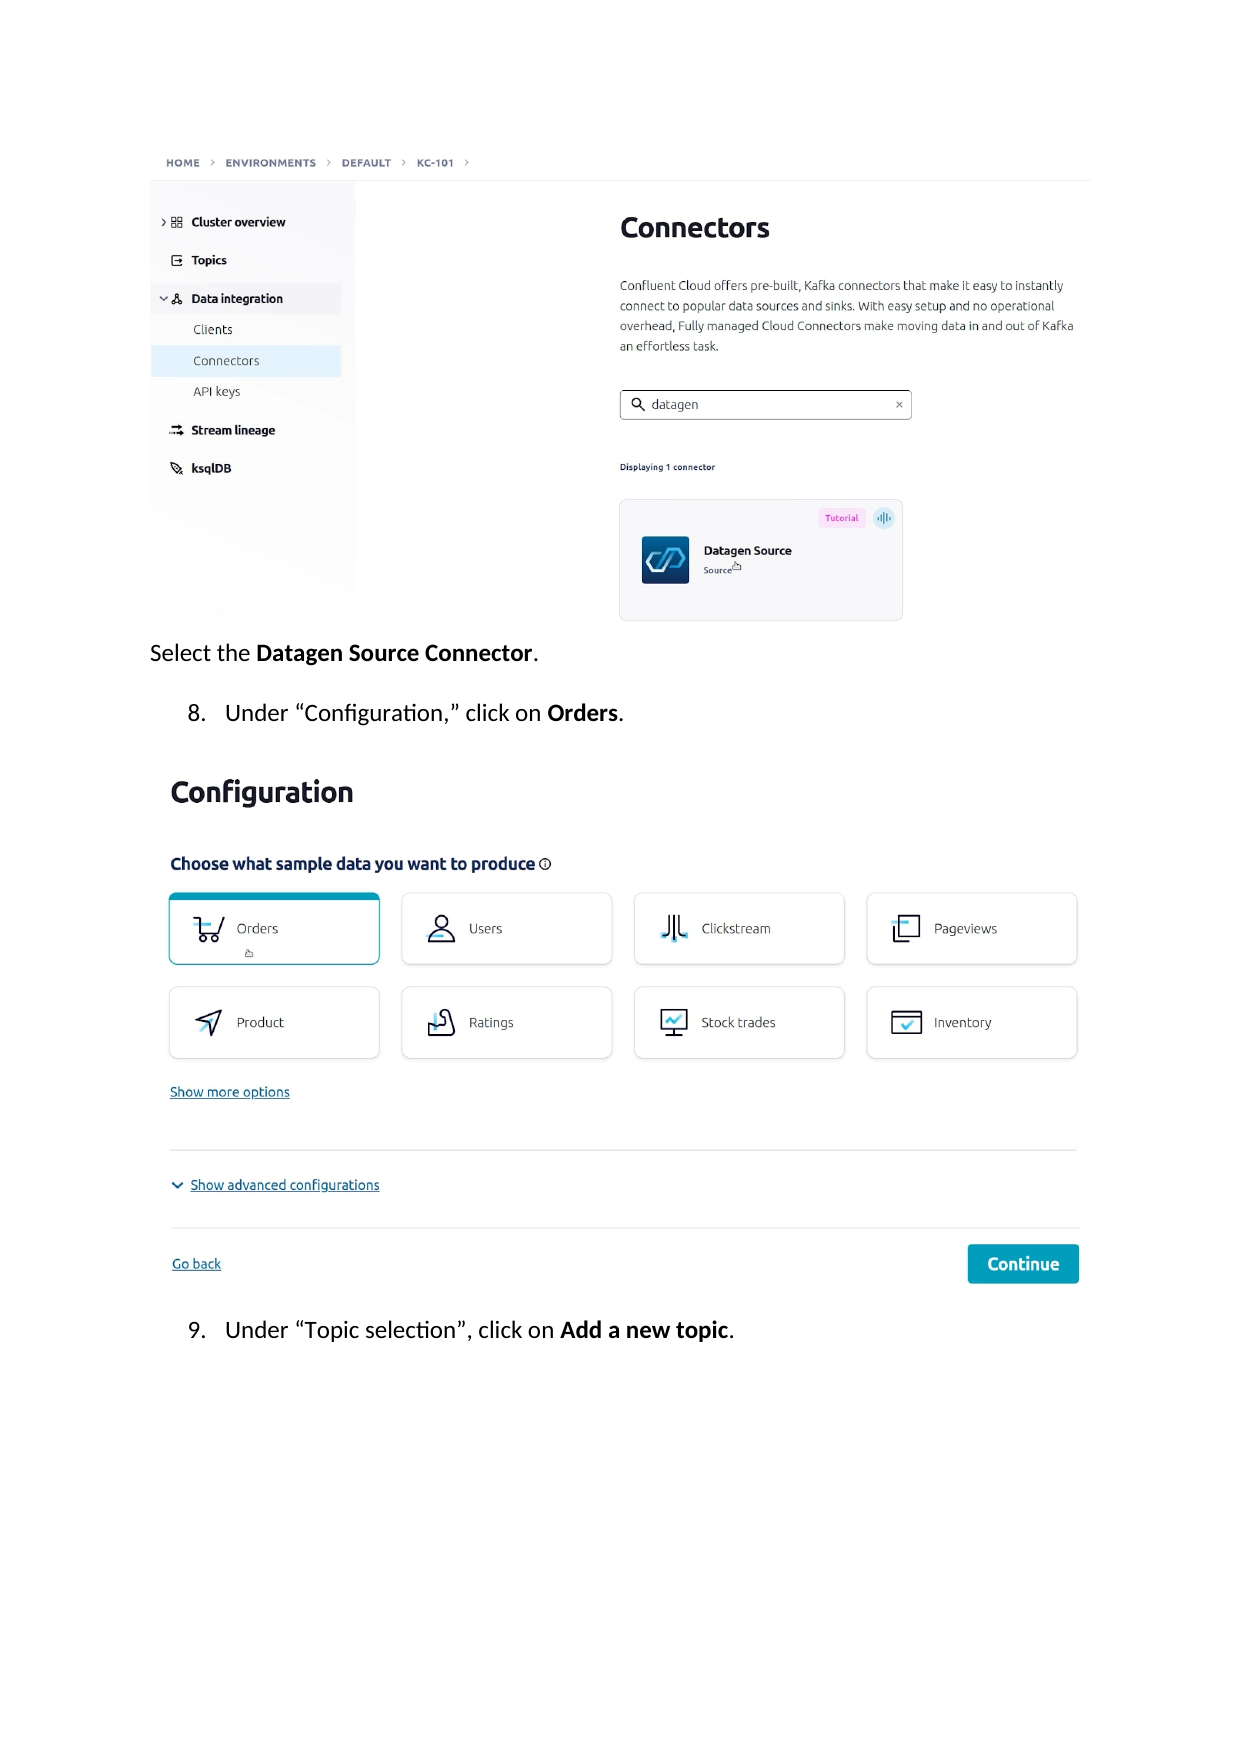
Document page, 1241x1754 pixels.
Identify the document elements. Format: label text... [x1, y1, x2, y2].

text In reality, our Kafka topic would probably be populated from an application using the producer API to write messages to it. Here, we’re going to use a data generator that’s available as a connector for Kafka Connect. 7. In Confluent Cloud, go to your cluster’s “Connectors” page. In the search box, enter datagen. Select the Datagen Source Connector. [150, 631, 1090, 667]
list Under “Configuration,” click on Orders. [187, 697, 1090, 727]
picture [150, 756, 1091, 1286]
picture [150, 150, 1091, 631]
list Under “Topic selection”, click on Add a new topic. [187, 1314, 1090, 1345]
